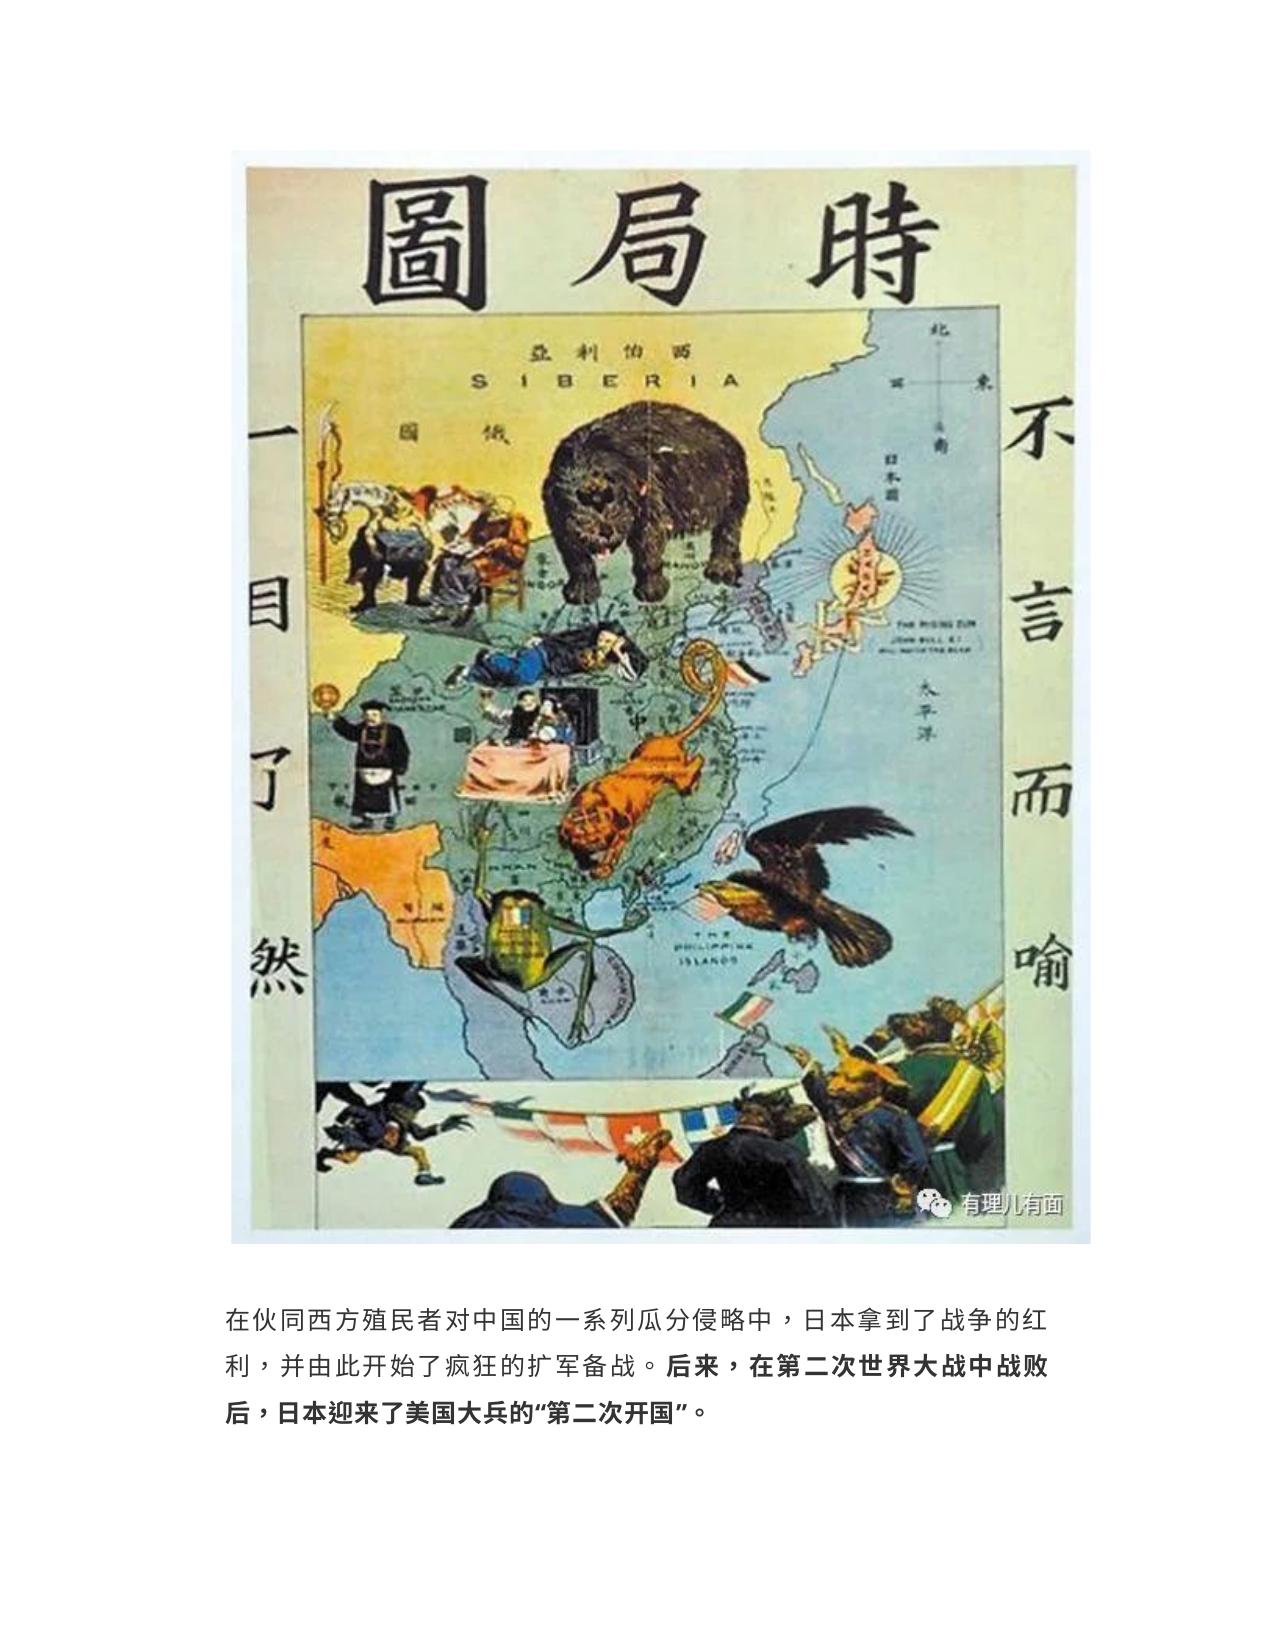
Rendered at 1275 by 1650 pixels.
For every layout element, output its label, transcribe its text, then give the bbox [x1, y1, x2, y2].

picture [231, 150, 1091, 1244]
text 在伙同西方殖民者对中国的一系列瓜分侵略中，日本拿到了战争的红利，并由此开始了疯狂的扩军备战。后来，在第二次世界大战中战败后，日本迎来了美国大兵的“第二次开国”。 [225, 1290, 1050, 1429]
